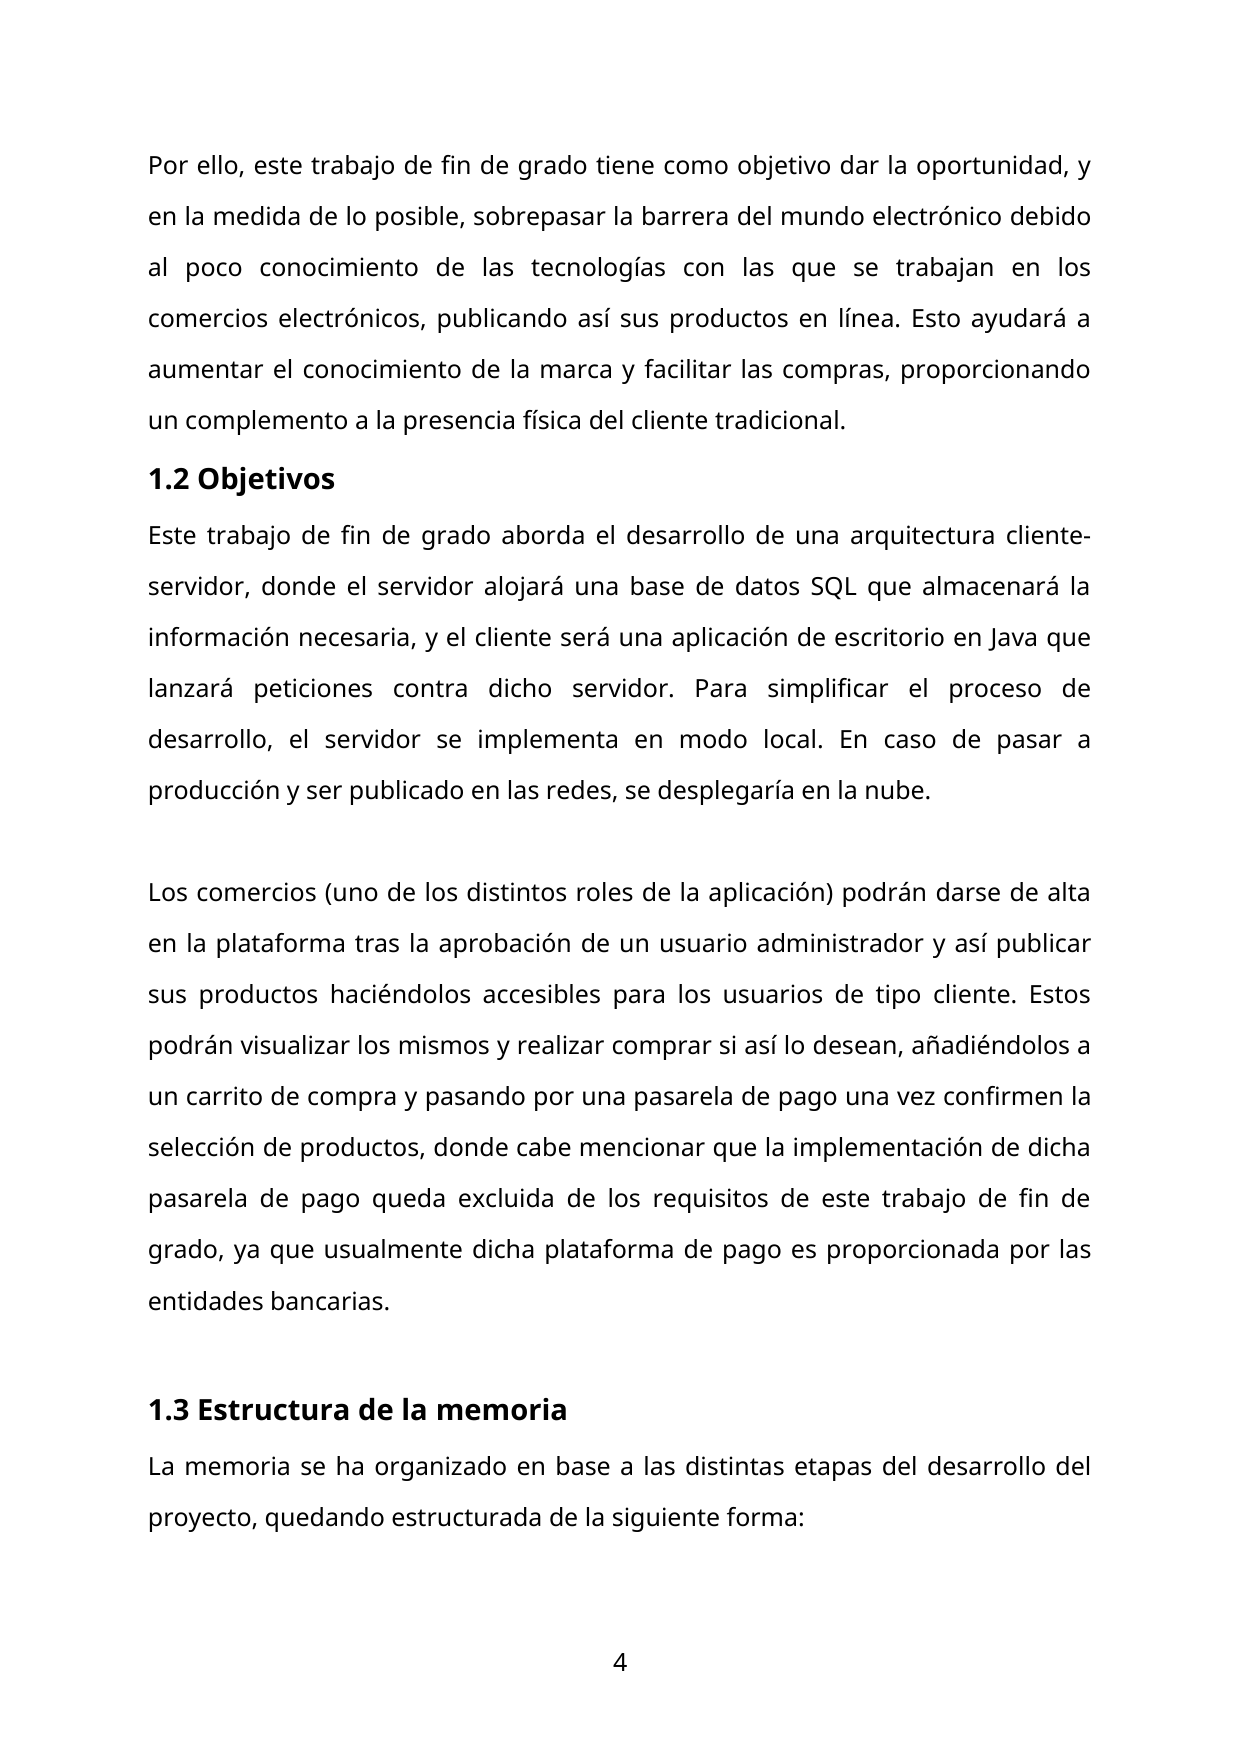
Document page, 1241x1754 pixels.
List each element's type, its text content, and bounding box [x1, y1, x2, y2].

text La memoria se ha organizado en base a las distintas etapas del desarrollo del proyecto, quedando estructurada de la siguiente forma: [148, 1449, 1092, 1534]
text Por ello, este trabajo de fin de grado tiene como objetivo dar la oportunidad, y en la medida de lo posible, sobrepasar la barrera del mundo electrónico debido al poco conocimiento de las tecnologías con las que se trabajan en los comercios electrónicos, publicando así sus productos en línea. Esto ayudará a aumentar el conocimiento de la marca y facilitar las compras, proporcionando un complemento a la presencia física del cliente tradicional. [148, 148, 1092, 437]
text 1.3 Estructura de la memoria [148, 1389, 1092, 1429]
text Este trabajo de fin de grado aborda el desarrollo de una arquitectura cliente-servidor, donde el servidor alojará una base de datos SQL que almacenará la información necesaria, y el cliente será una aplicación de escritorio en Java que lanzará peticiones contra dicho servidor. Para simplificar el proceso de desarrollo, el servidor se implementa en modo local. En caso de pasar a producción y ser publicado en las redes, se desplegaría en la nube. [148, 518, 1092, 807]
text 1.2 Objetivos [148, 458, 1092, 498]
text Los comercios (uno de los distintos roles de la aplicación) podrán darse de alta en la plataforma tras la aprobación de un usuario administrador y así publicar sus productos haciéndolos accesibles para los usuarios de tipo cliente. Estos podrán visualizar los mismos y realizar comprar si así lo desean, añadiéndolos a un carrito de compra y pasando por una pasarela de pago una vez confirmen la selección de productos, donde cabe mencionar que la implementación de dicha pasarela de pago queda excluida de los requisitos de este trabajo de fin de grado, ya que usualmente dicha plataforma de pago es proporcionada por las entidades bancarias. [148, 875, 1092, 1317]
